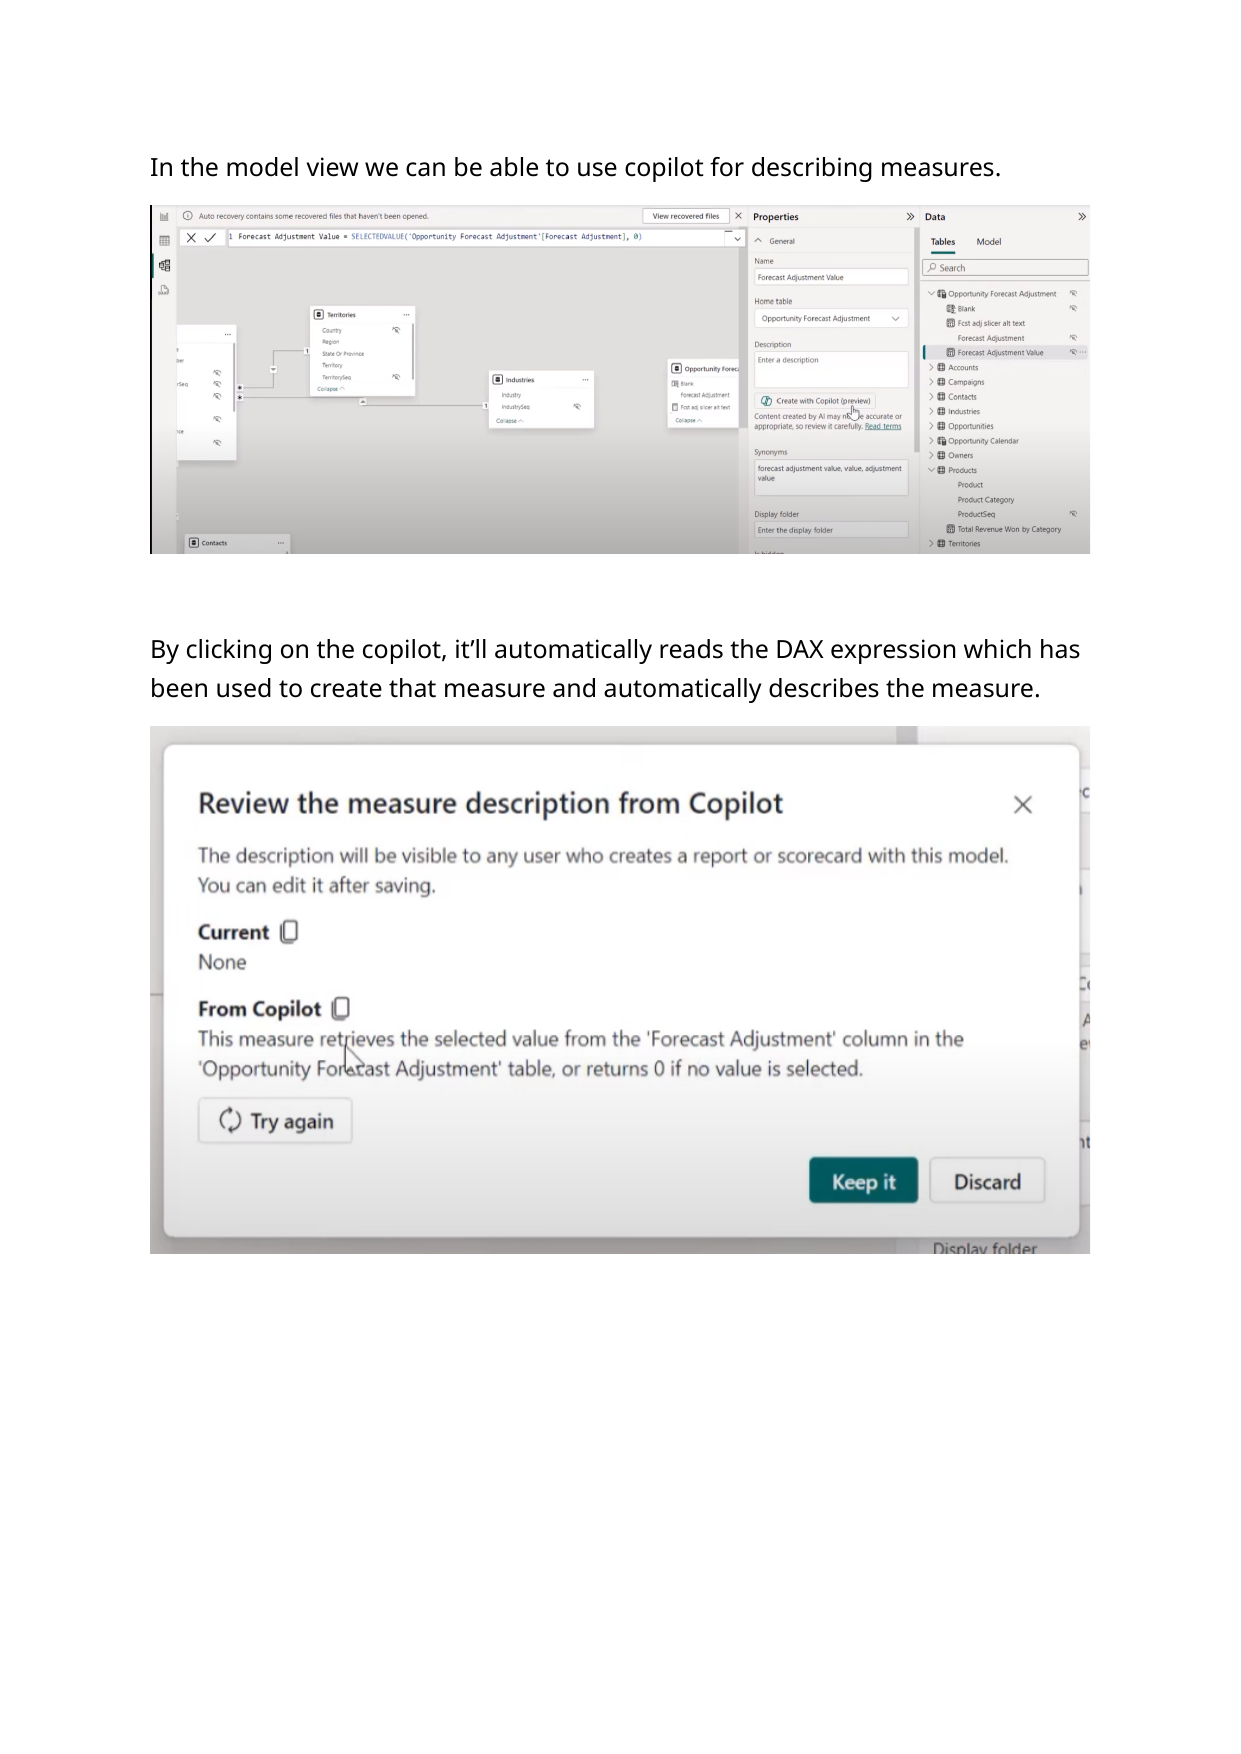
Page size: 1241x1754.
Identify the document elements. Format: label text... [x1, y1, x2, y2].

picture [150, 205, 1091, 554]
picture [150, 726, 1091, 1254]
text In the model view we can be able to use copilot for describing measures. [150, 150, 1090, 184]
text By clicking on the copilot, it’ll automatically reads the DAX expression which has been used to create that measure and automatically describes the measure. [150, 632, 1090, 705]
